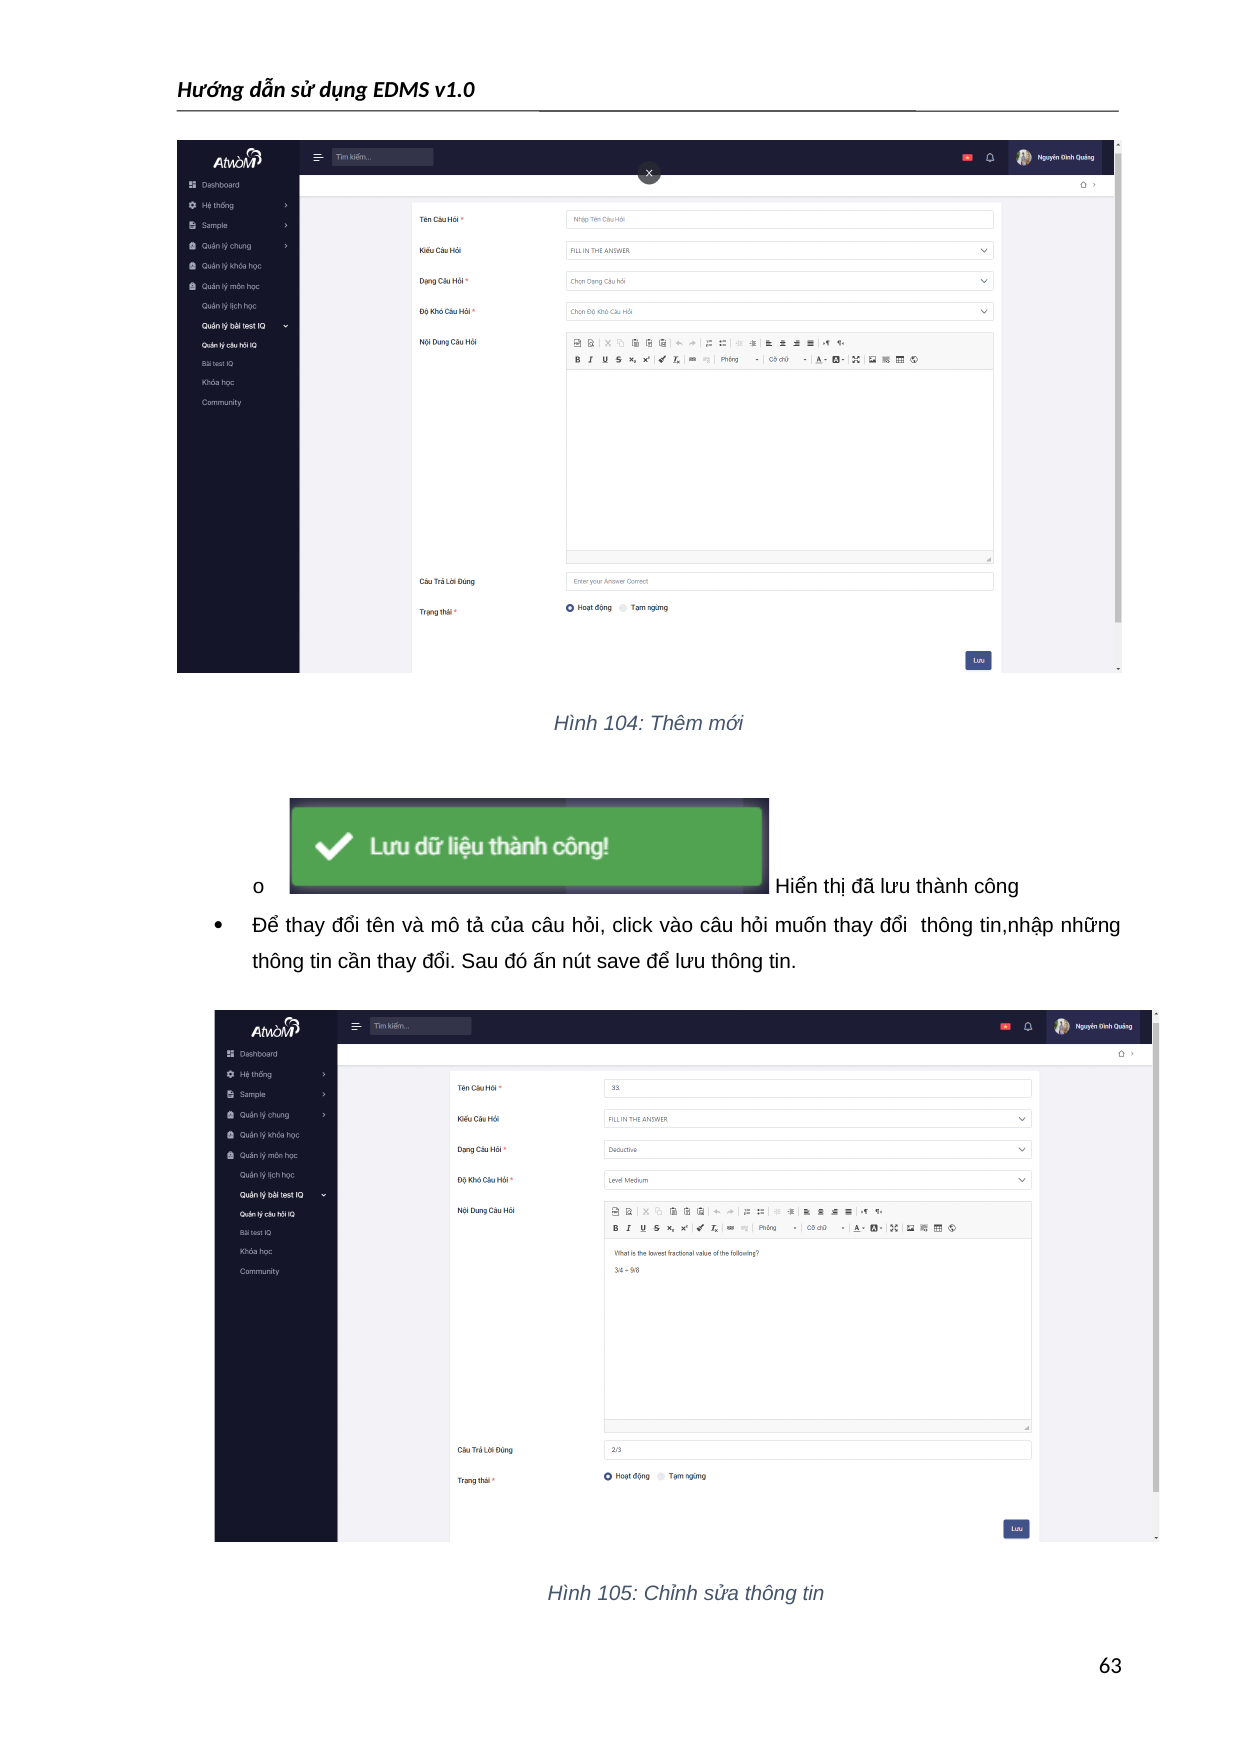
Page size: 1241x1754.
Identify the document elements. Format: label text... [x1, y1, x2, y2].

text Hình 7.2.3 : Thêm mới [177, 711, 1122, 735]
text Hình 7.2.4 : Chỉnh sửa thông tin [252, 1580, 1122, 1604]
picture [214, 1010, 1160, 1542]
picture [289, 798, 770, 894]
list Để thay đổi tên và mô tả của câu hỏi, click vào câu hỏi muốn thay đổi thông tin,nhập những thông tin cần thay đổi. Sau đó ấn nút save để lưu thông tin. [214, 913, 1122, 973]
picture [177, 140, 1122, 673]
